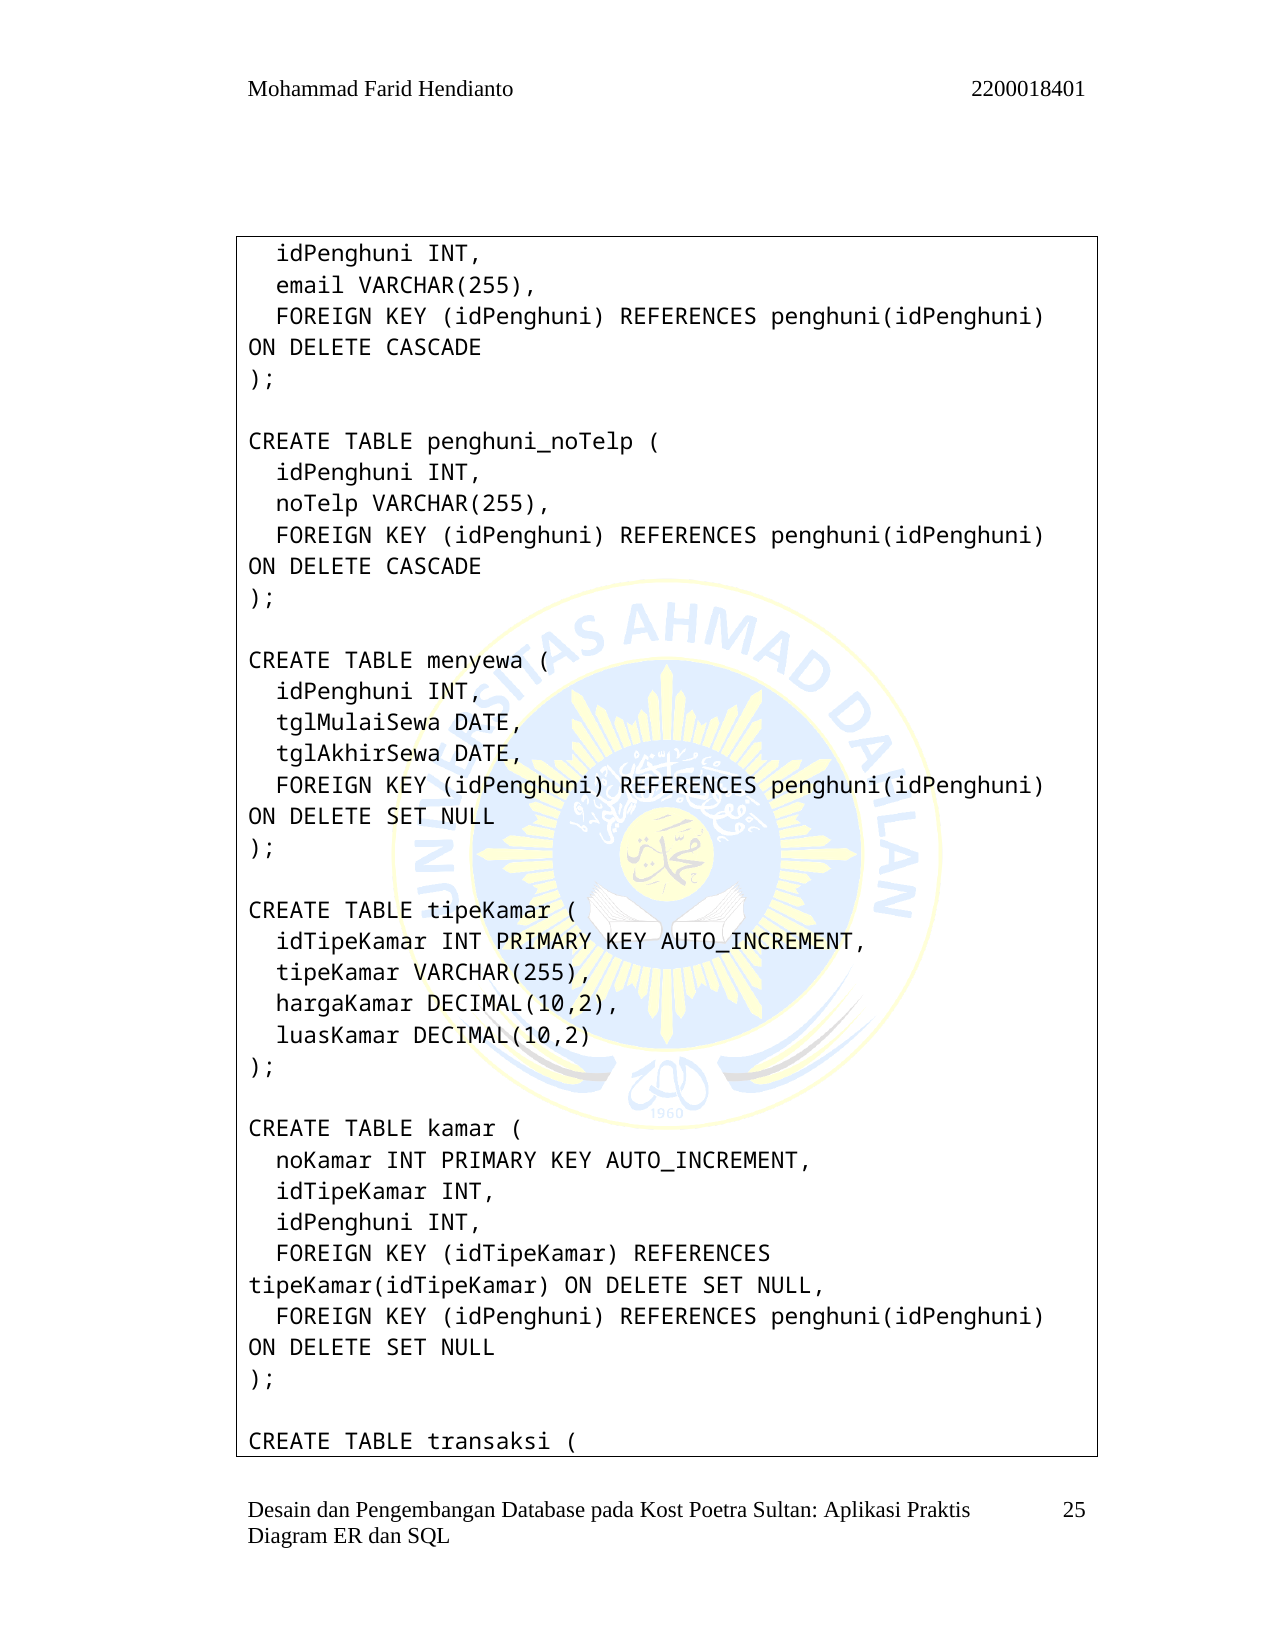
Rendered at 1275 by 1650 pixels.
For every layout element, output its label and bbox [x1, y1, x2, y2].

table_header [237, 237, 1097, 1456]
